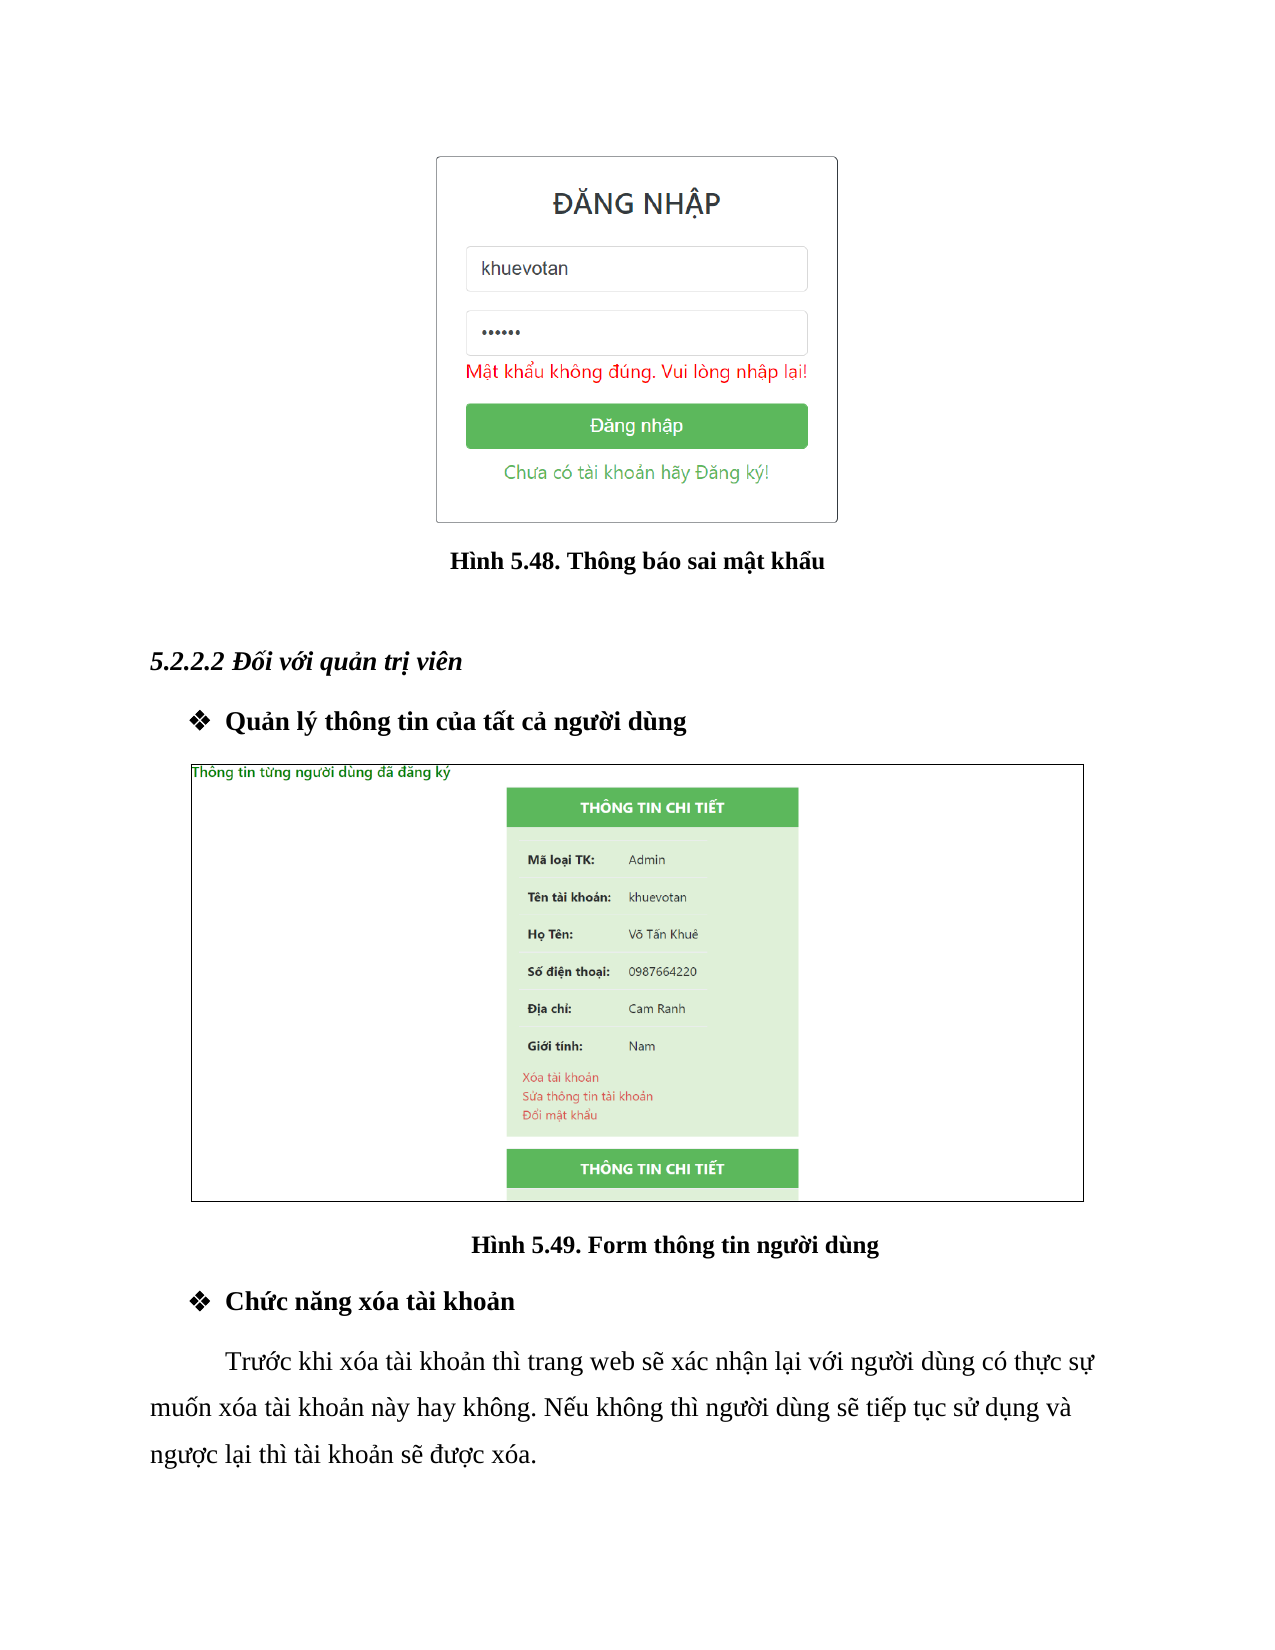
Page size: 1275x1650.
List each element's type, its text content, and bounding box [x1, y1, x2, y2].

picture [192, 765, 1083, 1201]
picture [429, 150, 846, 534]
subtitle Đối với quản trị viên [150, 645, 1125, 677]
text Trước khi xóa tài khoản thì trang web sẽ xác nhận lại với người dùng có thực sự muốn xóa tài khoản này hay không. Nếu không thì người dùng sẽ tiếp tục sử dụng và ngược lại thì tài khoản sẽ được xóa. [150, 1345, 1125, 1469]
list Chức năng xóa tài khoản [187, 1285, 1125, 1317]
list Quản lý thông tin của tất cả người dùng [187, 704, 1125, 736]
